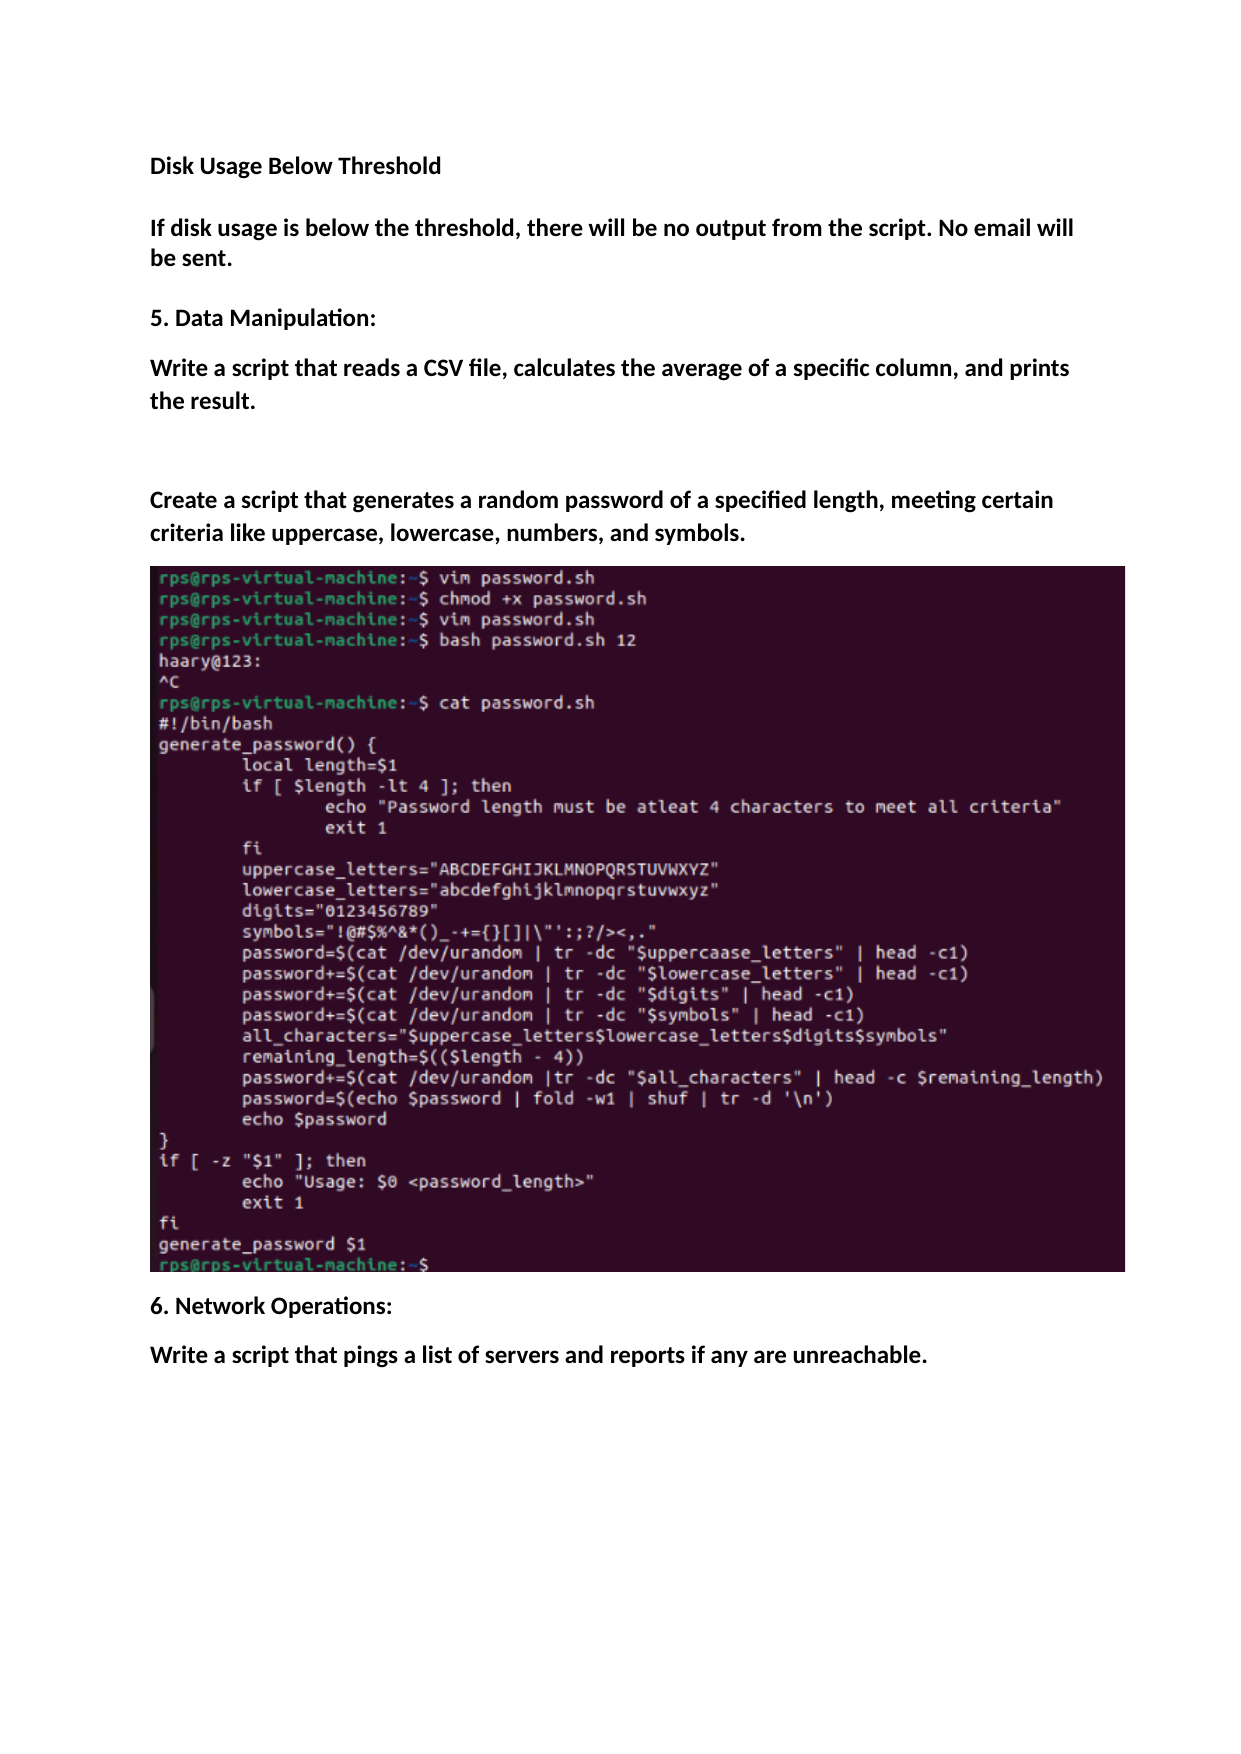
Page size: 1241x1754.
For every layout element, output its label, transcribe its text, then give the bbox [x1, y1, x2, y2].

text 6. Network Operations: [150, 1290, 1090, 1321]
text If disk usage is below the threshold, there will be no output from the script. No email will be sent. [150, 212, 1090, 273]
picture [150, 566, 1125, 1272]
text Create a script that generates a random password of a specified length, meeting certain criteria like uppercase, lowercase, numbers, and symbols. [150, 484, 1090, 547]
text Write a script that pings a list of servers and reports if any are unreachable. [150, 1339, 1090, 1370]
text 5. Data Manipulation: [150, 302, 1090, 333]
text Disk Usage Below Threshold [150, 150, 1090, 181]
text Write a script that reads a CSV file, calculates the average of a specific column, and prints the result. [150, 352, 1090, 415]
